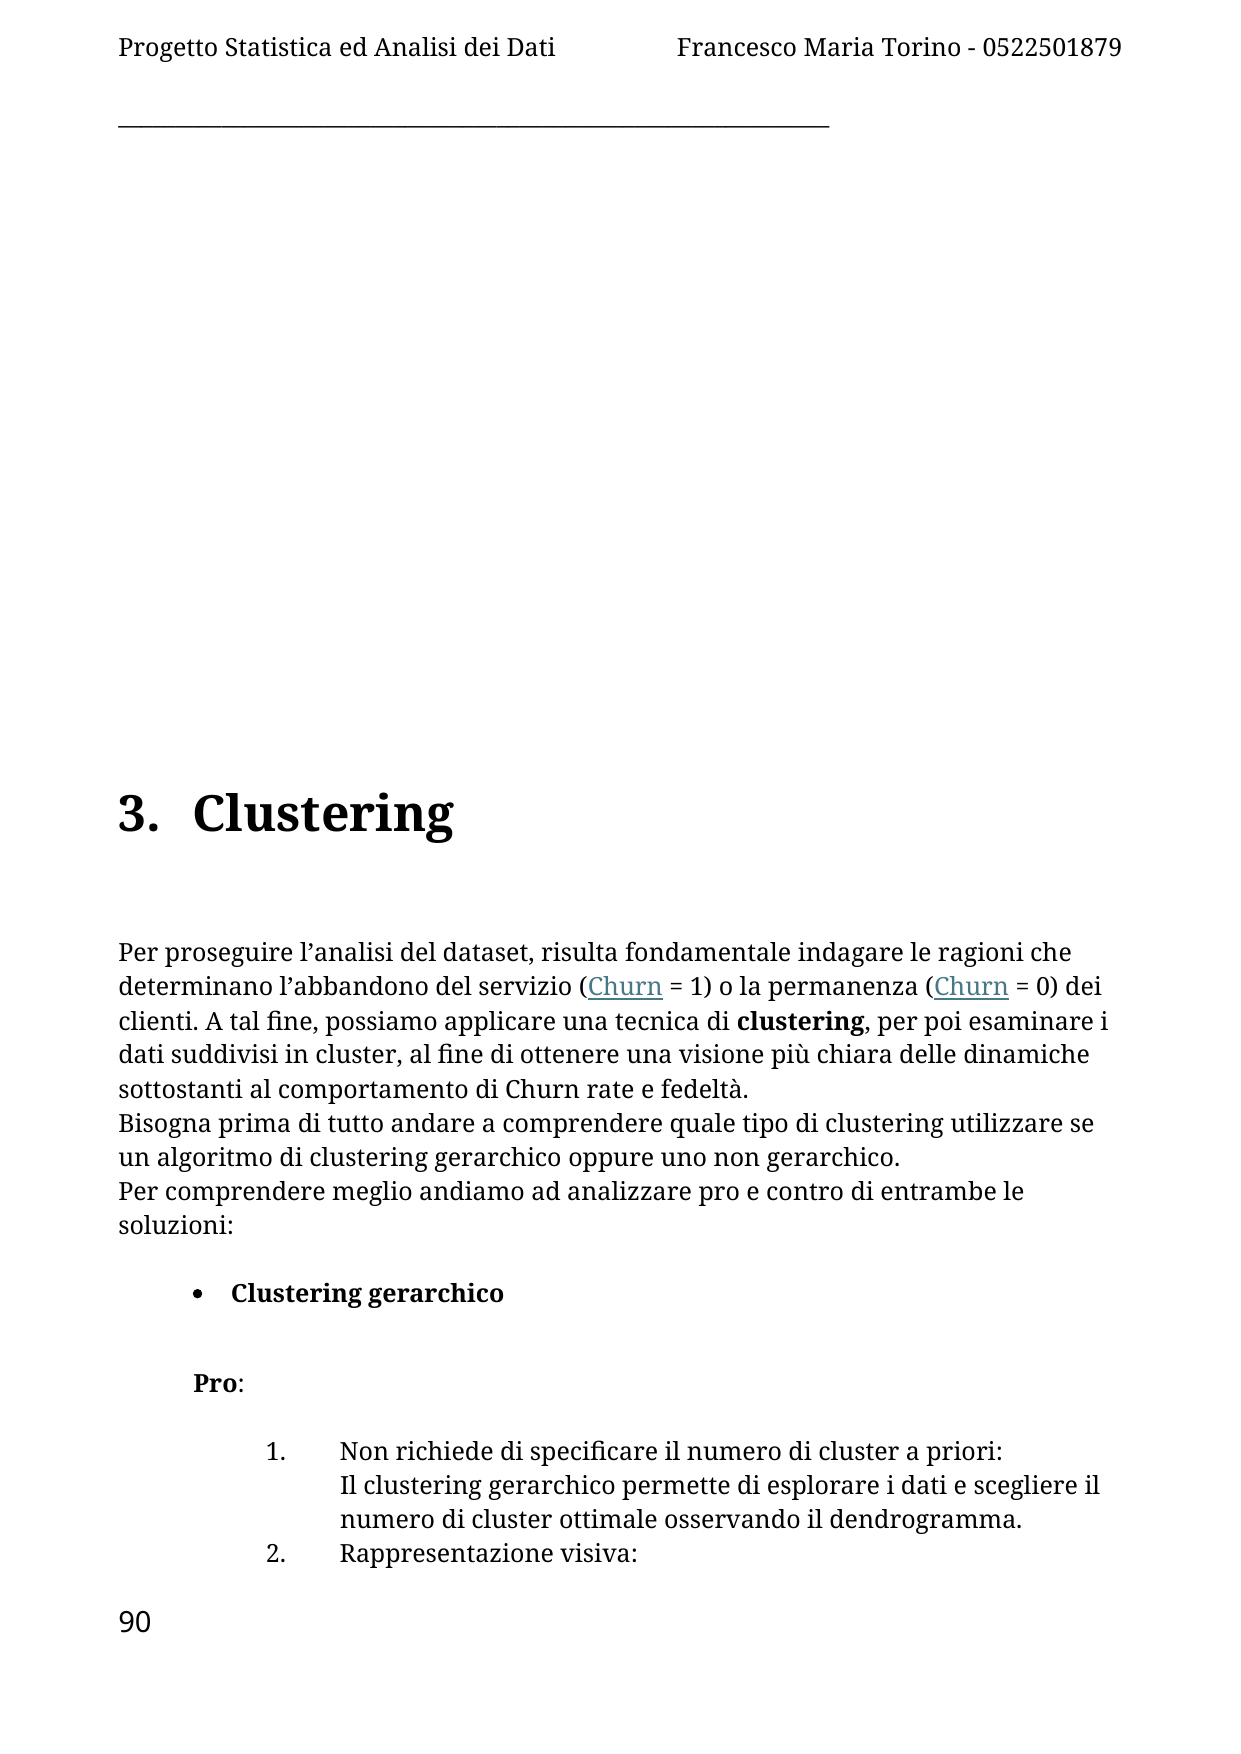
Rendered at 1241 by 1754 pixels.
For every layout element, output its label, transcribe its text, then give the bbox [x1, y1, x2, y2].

text Per proseguire l’analisi del dataset, risulta fondamentale indagare le ragioni che determinano l’abbandono del servizio (Churn = 1) o la permanenza (Churn = 0) dei clienti. A tal fine, possiamo applicare una tecnica di clustering, per poi esaminare i dati suddivisi in cluster, al fine di ottenere una visione più chiara delle dinamiche sottostanti al comportamento di Churn rate e fedeltà. [118, 935, 1122, 1105]
text 2. Rappresentazione visiva: [193, 1536, 1122, 1570]
text Pro: [193, 1366, 1122, 1399]
text Il clustering gerarchico permette di esplorare i dati e scegliere il numero di cluster ottimale osservando il dendrogramma. [340, 1468, 1122, 1536]
text Per comprendere meglio andiamo ad analizzare pro e contro di entrambe le soluzioni: [118, 1173, 1122, 1242]
list Clustering gerarchico [193, 1276, 1122, 1310]
text Bisogna prima di tutto andare a comprendere quale tipo di clustering utilizzare se un algoritmo di clustering gerarchico oppure uno non gerarchico. [118, 1105, 1122, 1173]
text 1. Non richiede di specificare il numero di cluster a priori: [193, 1434, 1122, 1468]
subtitle Clustering [118, 778, 1122, 846]
